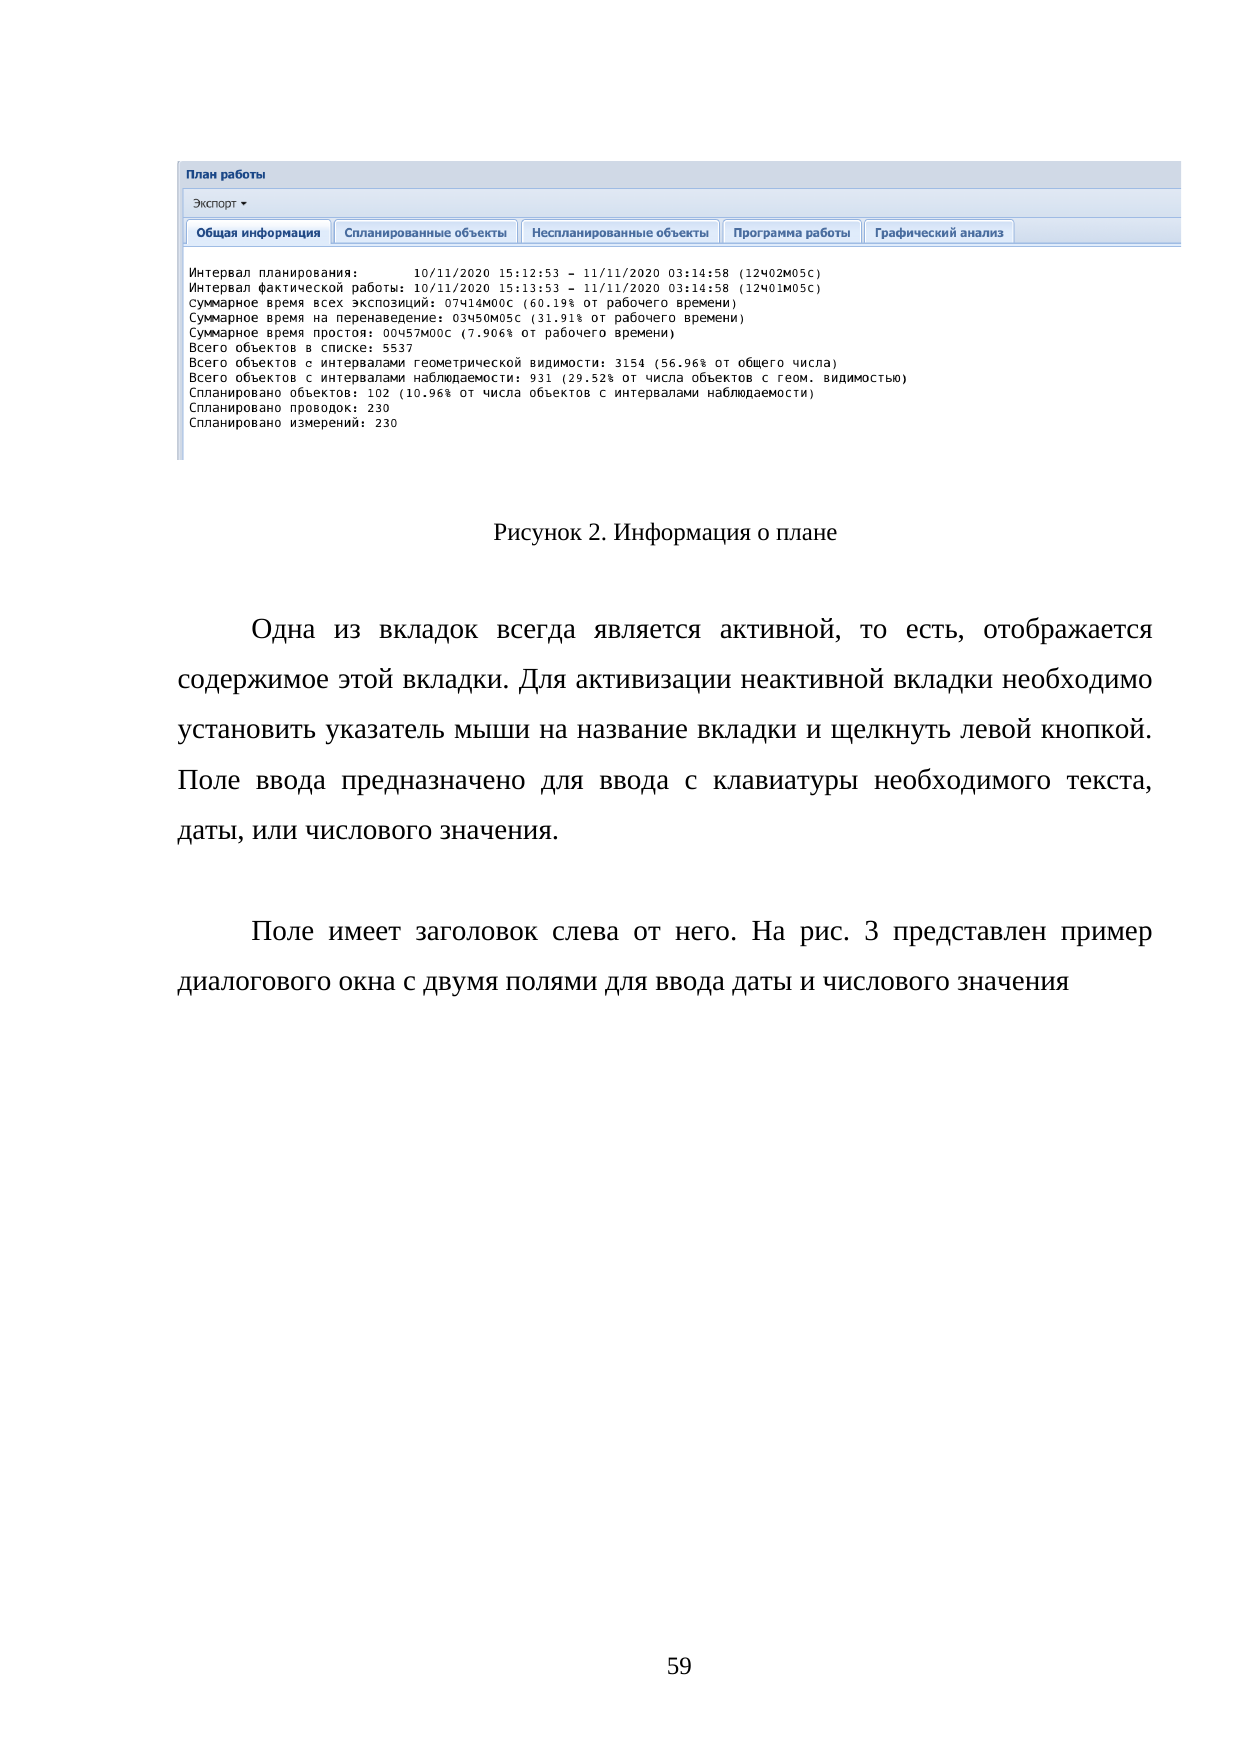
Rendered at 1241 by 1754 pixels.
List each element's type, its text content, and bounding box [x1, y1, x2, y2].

text Одна из вкладок всегда является активной, то есть, отображается содержимое этой вкладки. Для активизации неактивной вкладки необходимо установить указатель мыши на название вкладки и щелкнуть левой кнопкой. Поле ввода предназначено для ввода с клавиатуры необходимого текста, даты, или числового значения. [177, 611, 1153, 846]
text Поле имеет заголовок слева от него. На рис. 3 представлен пример диалогового окна с двумя полями для ввода даты и числового значения [177, 913, 1153, 997]
picture [177, 161, 1182, 460]
text Рисунок 2. Информация о плане [177, 517, 1153, 546]
